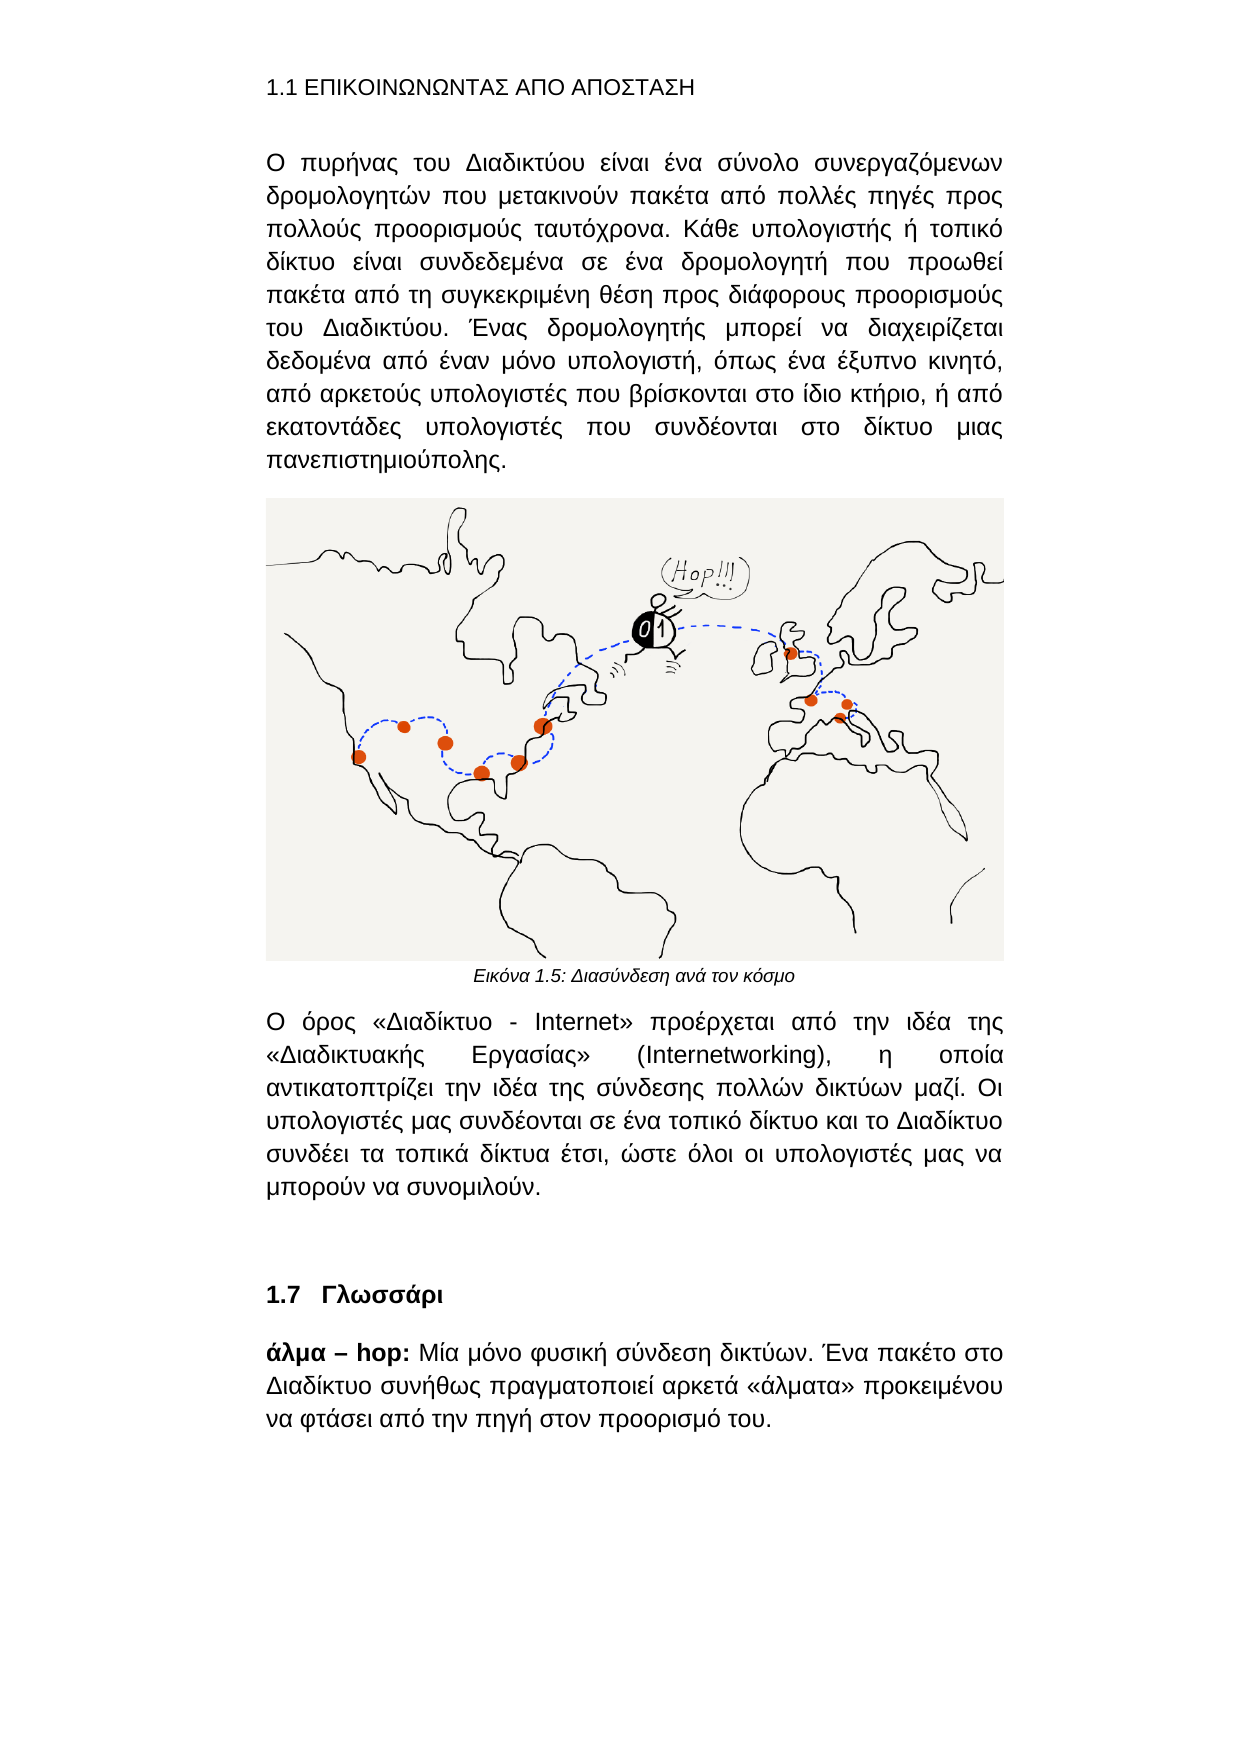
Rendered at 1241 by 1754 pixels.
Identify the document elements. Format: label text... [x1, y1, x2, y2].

text Ο πυρήνας του Διαδικτύου είναι ένα σύνολο συνεργαζόμενων δρομολογητών που μετακινούν πακέτα από πολλές πηγές προς πολλούς προορισμούς ταυτόχρονα. Κάθε υπολογιστής ή τοπικό δίκτυο είναι συνδεδεμένα σε ένα δρομολογητή που προωθεί πακέτα από τη συγκεκριμένη θέση προς διάφορους προορισμούς του Διαδικτύου. Ένας δρομολογητής μπορεί να διαχειρίζεται δεδομένα από έναν μόνο υπολογιστή, όπως ένα έξυπνο κινητό, από αρκετούς υπολογιστές που βρίσκονται στο ίδιο κτήριο, ή από εκατοντάδες υπολογιστές που συνδέονται στο δίκτυο μιας πανεπιστημιούπολης. [266, 148, 1004, 474]
text Ο όρος «Διαδίκτυο - Internet» προέρχεται από την ιδέα της «Διαδικτυακής Εργασίας» (Internetworking), η οποία αντικατοπτρίζει την ιδέα της σύνδεσης πολλών δικτύων μαζί. Οι υπολογιστές μας συνδέονται σε ένα τοπικό δίκτυο και το Διαδίκτυο συνδέει τα τοπικά δίκτυα έτσι, ώστε όλοι οι υπολογιστές μας να μπορούν να συνομιλούν. [266, 1007, 1004, 1201]
picture [265, 498, 1004, 961]
text Εικόνα 1.5: Διασύνδεση ανά τον κόσμο [266, 964, 1004, 986]
text άλμα – hop: Μία μόνο φυσική σύνδεση δικτύων. Ένα πακέτο στο Διαδίκτυο συνήθως πραγματοποιεί αρκετά «άλματα» προκειμένου να φτάσει από την πηγή στον προορισμό του. [266, 1338, 1004, 1433]
subtitle 1.7 Γλωσσάρι [266, 1280, 1004, 1308]
